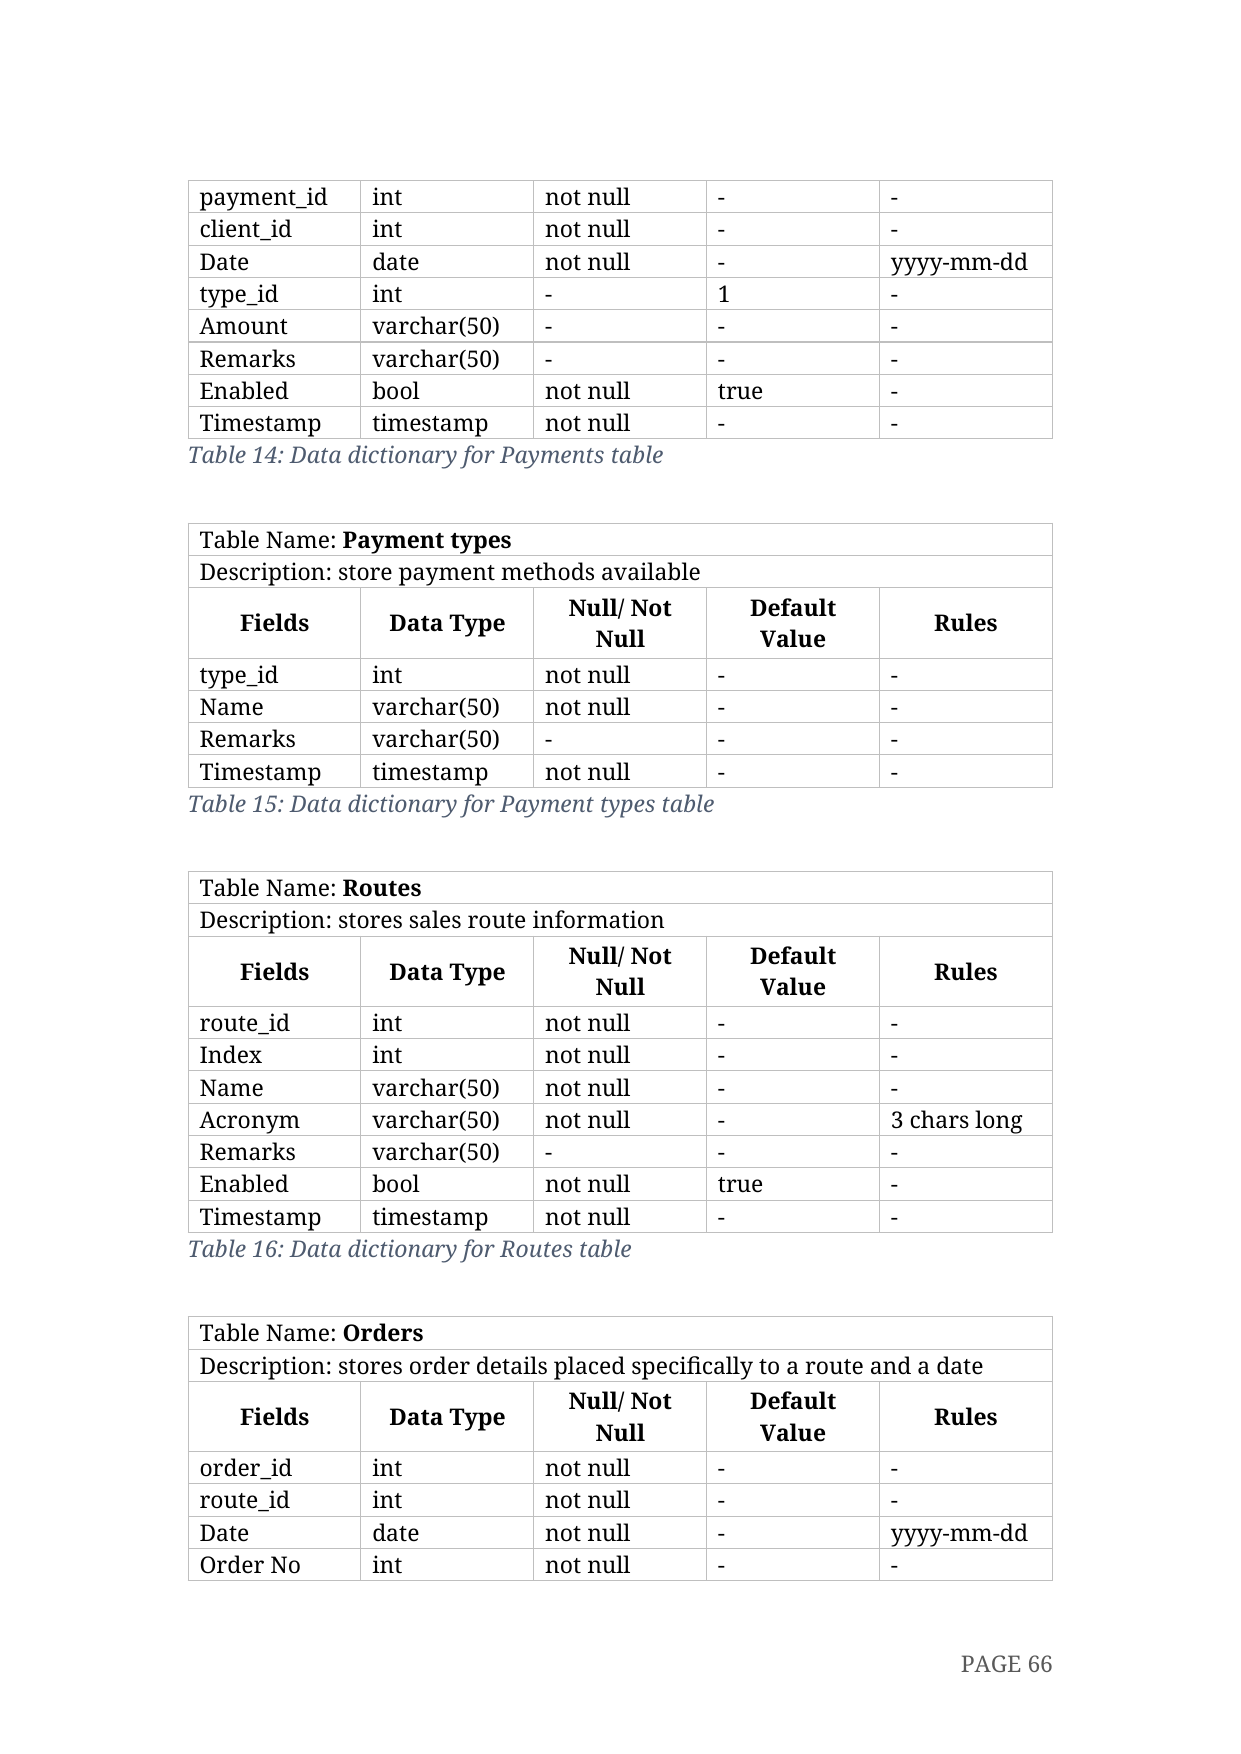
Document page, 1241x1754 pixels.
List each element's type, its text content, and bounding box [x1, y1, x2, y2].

table_cell Amount [189, 310, 360, 341]
table_cell Date [189, 246, 360, 277]
table_cell - [707, 691, 879, 722]
table_cell - [880, 755, 1052, 787]
table_cell order_id [189, 1452, 360, 1483]
table_cell not null [534, 1104, 706, 1135]
table_cell int [361, 278, 533, 309]
table_cell yyyy-mm-dd [880, 246, 1052, 277]
table_cell - [534, 310, 706, 341]
table_cell not null [534, 375, 706, 406]
table_cell - [707, 1517, 879, 1548]
table_cell Acronym [189, 1104, 360, 1135]
table_cell - [707, 1136, 879, 1167]
table_cell - [707, 343, 879, 374]
table_cell not null [534, 1452, 706, 1483]
table_cell varchar(50) [361, 1136, 533, 1167]
table_cell - [880, 1136, 1052, 1167]
table_cell Fields [189, 937, 360, 1006]
table_cell Default Value [707, 1382, 879, 1451]
table_cell - [880, 343, 1052, 374]
table_cell int [361, 659, 533, 690]
table_cell - [880, 723, 1052, 754]
table_cell 1 [707, 278, 879, 309]
table_cell varchar(50) [361, 310, 533, 341]
table_cell Fields [189, 588, 360, 657]
table_cell - [534, 343, 706, 374]
table_cell not null [534, 1168, 706, 1199]
table_cell Timestamp [189, 755, 360, 787]
table_cell 3 chars long [880, 1104, 1052, 1135]
table_cell Enabled [189, 1168, 360, 1199]
table_cell Description: stores order details placed specifically to a route and a date [189, 1350, 1052, 1381]
table_cell true [707, 375, 879, 406]
table_cell Null/ Not Null [534, 588, 706, 657]
table_cell Index [189, 1039, 360, 1070]
table_cell not null [534, 181, 706, 212]
table_cell - [707, 1452, 879, 1483]
table_cell not null [534, 213, 706, 244]
table_header Table Name: Orders [189, 1317, 1052, 1348]
table_cell - [534, 723, 706, 754]
table_cell not null [534, 246, 706, 277]
table_cell Data Type [361, 588, 533, 657]
table_cell bool [361, 375, 533, 406]
table_cell - [880, 1549, 1052, 1580]
table_cell Timestamp [189, 407, 360, 438]
table_cell timestamp [361, 407, 533, 438]
table_cell - [880, 1071, 1052, 1103]
table_cell not null [534, 1039, 706, 1070]
table_header Table Name: Routes [189, 872, 1052, 903]
text Table 15: Data dictionary for Payment types table [187, 788, 1053, 850]
table_cell Null/ Not Null [534, 1382, 706, 1451]
table_cell - [880, 1039, 1052, 1070]
table_cell not null [534, 1007, 706, 1038]
table_cell Remarks [189, 343, 360, 374]
table_cell - [707, 181, 879, 212]
table_cell - [707, 213, 879, 244]
table_cell Description: store payment methods available [189, 556, 1052, 587]
table_cell - [880, 1484, 1052, 1516]
table_cell - [707, 723, 879, 754]
table_cell - [707, 1484, 879, 1516]
table_cell int [361, 1549, 533, 1580]
table_cell - [880, 407, 1052, 438]
table_cell yyyy-mm-dd [880, 1517, 1052, 1548]
text Table 16: Data dictionary for Routes table [187, 1233, 1053, 1295]
table_cell - [880, 1168, 1052, 1199]
table_cell Name [189, 1071, 360, 1103]
table_cell int [361, 1039, 533, 1070]
table_cell Timestamp [189, 1201, 360, 1232]
table_cell - [880, 181, 1052, 212]
table_cell Null/ Not Null [534, 937, 706, 1006]
table_cell - [880, 1452, 1052, 1483]
table_cell Data Type [361, 937, 533, 1006]
table_cell Rules [880, 1382, 1052, 1451]
table_cell - [707, 1039, 879, 1070]
table_cell not null [534, 1549, 706, 1580]
table_cell - [880, 659, 1052, 690]
table_cell Name [189, 691, 360, 722]
table_header Table Name: Payment types [189, 524, 1052, 555]
text Table 14: Data dictionary for Payments table [187, 439, 1053, 502]
table_cell not null [534, 1484, 706, 1516]
table_cell - [707, 1104, 879, 1135]
table_cell - [880, 310, 1052, 341]
table_cell not null [534, 1201, 706, 1232]
table_cell type_id [189, 659, 360, 690]
table_cell Rules [880, 588, 1052, 657]
table_cell Date [189, 1517, 360, 1548]
table_cell Fields [189, 1382, 360, 1451]
table_cell timestamp [361, 755, 533, 787]
table_cell - [707, 659, 879, 690]
table_cell Description: stores sales route information [189, 904, 1052, 936]
table_cell not null [534, 691, 706, 722]
table_cell timestamp [361, 1201, 533, 1232]
table_cell Remarks [189, 1136, 360, 1167]
table_cell varchar(50) [361, 1104, 533, 1135]
table_cell varchar(50) [361, 723, 533, 754]
table_cell not null [534, 1071, 706, 1103]
table_cell - [707, 755, 879, 787]
table_cell - [707, 1071, 879, 1103]
table_cell int [361, 181, 533, 212]
table_cell - [880, 691, 1052, 722]
table_cell Enabled [189, 375, 360, 406]
table_cell client_id [189, 213, 360, 244]
table_cell - [707, 246, 879, 277]
table_cell - [707, 407, 879, 438]
table_cell - [707, 1007, 879, 1038]
table_cell payment_id [189, 181, 360, 212]
table_cell Order No [189, 1549, 360, 1580]
table_cell not null [534, 755, 706, 787]
table_cell - [880, 213, 1052, 244]
table_cell varchar(50) [361, 1071, 533, 1103]
table_cell date [361, 246, 533, 277]
table_cell Rules [880, 937, 1052, 1006]
table_cell int [361, 1007, 533, 1038]
table_cell Remarks [189, 723, 360, 754]
table_cell date [361, 1517, 533, 1548]
table_cell - [880, 278, 1052, 309]
table_cell - [707, 1549, 879, 1580]
table_cell - [534, 1136, 706, 1167]
table_cell int [361, 213, 533, 244]
table_cell type_id [189, 278, 360, 309]
table_cell - [880, 1201, 1052, 1232]
table_cell varchar(50) [361, 691, 533, 722]
table_cell - [707, 310, 879, 341]
table_cell bool [361, 1168, 533, 1199]
table_cell not null [534, 659, 706, 690]
table_cell varchar(50) [361, 343, 533, 374]
table_cell Data Type [361, 1382, 533, 1451]
table_cell not null [534, 407, 706, 438]
table_cell int [361, 1452, 533, 1483]
table_cell true [707, 1168, 879, 1199]
table_cell Default Value [707, 937, 879, 1006]
table_cell int [361, 1484, 533, 1516]
table_cell not null [534, 1517, 706, 1548]
table_cell route_id [189, 1007, 360, 1038]
table_cell - [880, 1007, 1052, 1038]
table_cell - [707, 1201, 879, 1232]
table_cell Default Value [707, 588, 879, 657]
table_cell - [534, 278, 706, 309]
table_cell route_id [189, 1484, 360, 1516]
table_cell - [880, 375, 1052, 406]
